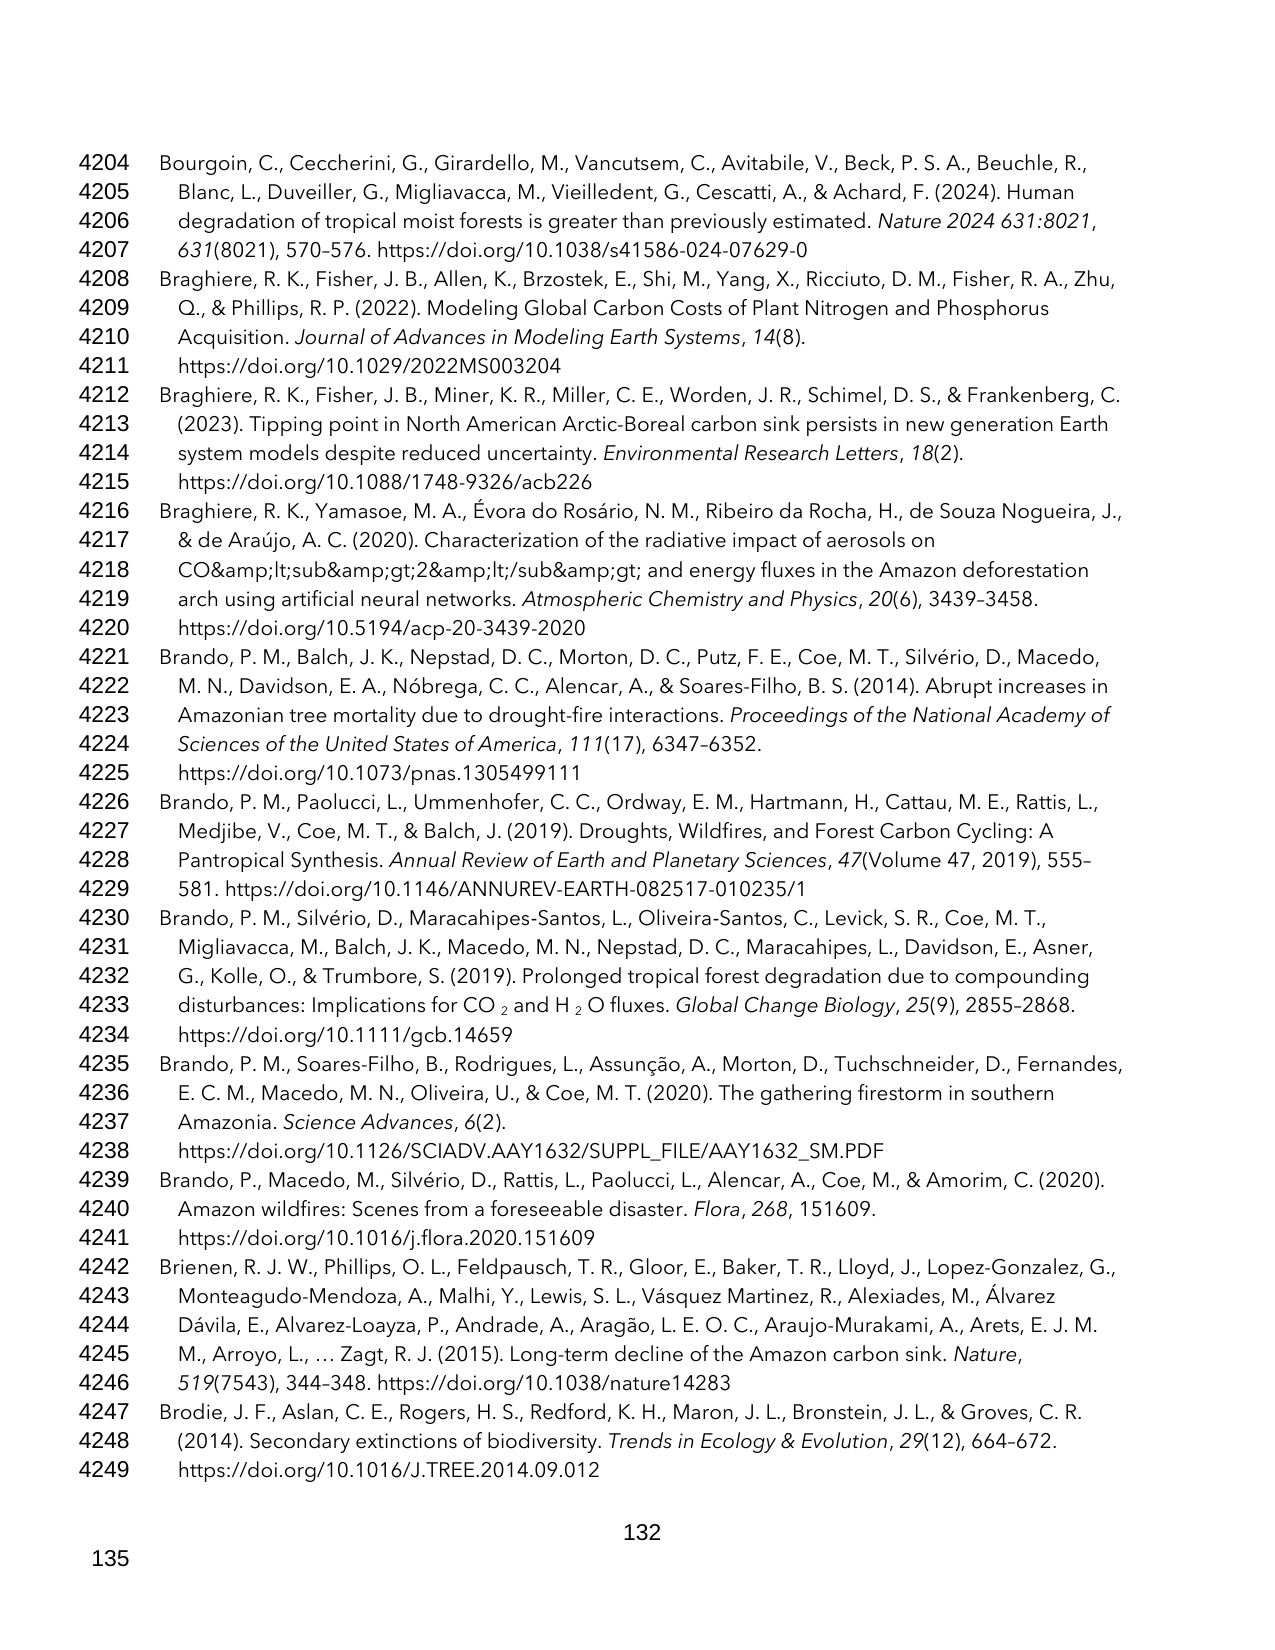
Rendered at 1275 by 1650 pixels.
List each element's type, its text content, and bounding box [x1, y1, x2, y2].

text Brienen, R. J. W., Phillips, O. L., Feldpausch, T. R., Gloor, E., Baker, T. R., Lloyd, J., Lopez-Gonzalez, G., Monteagudo-Mendoza, A., Malhi, Y., Lewis, S. L., Vásquez Martinez, R., Alexiades, M., Álvarez Dávila, E., Alvarez-Loayza, P., Andrade, A., Aragão, L. E. O. C., Araujo-Murakami, A., Arets, E. J. M. M., Arroyo, L., … Zagt, R. J. (2015). Long-term decline of the Amazon carbon sink. Nature, 519(7543), 344–348. https://doi.org/10.1038/nature14283 [159, 1254, 1125, 1396]
text Brando, P. M., Silvério, D., Maracahipes‐Santos, L., Oliveira‐Santos, C., Levick, S. R., Coe, M. T., Migliavacca, M., Balch, J. K., Macedo, M. N., Nepstad, D. C., Maracahipes, L., Davidson, E., Asner, G., Kolle, O., & Trumbore, S. (2019). Prolonged tropical forest degradation due to compounding disturbances: Implications for CO 2 and H 2 O fluxes. Global Change Biology, 25(9), 2855–2868. https://doi.org/10.1111/gcb.14659 [159, 906, 1125, 1047]
text Braghiere, R. K., Fisher, J. B., Miner, K. R., Miller, C. E., Worden, J. R., Schimel, D. S., & Frankenberg, C. (2023). Tipping point in North American Arctic-Boreal carbon sink persists in new generation Earth system models despite reduced uncertainty. Environmental Research Letters, 18(2). https://doi.org/10.1088/1748-9326/acb226 [159, 382, 1125, 495]
text Braghiere, R. K., Fisher, J. B., Allen, K., Brzostek, E., Shi, M., Yang, X., Ricciuto, D. M., Fisher, R. A., Zhu, Q., & Phillips, R. P. (2022). Modeling Global Carbon Costs of Plant Nitrogen and Phosphorus Acquisition. Journal of Advances in Modeling Earth Systems, 14(8). https://doi.org/10.1029/2022MS003204 [159, 266, 1125, 379]
text Brodie, J. F., Aslan, C. E., Rogers, H. S., Redford, K. H., Maron, J. L., Bronstein, J. L., & Groves, C. R. (2014). Secondary extinctions of biodiversity. Trends in Ecology & Evolution, 29(12), 664–672. https://doi.org/10.1016/J.TREE.2014.09.012 [159, 1400, 1125, 1483]
text Braghiere, R. K., Yamasoe, M. A., Évora do Rosário, N. M., Ribeiro da Rocha, H., de Souza Nogueira, J., & de Araújo, A. C. (2020). Characterization of the radiative impact of aerosols on CO&amp;lt;sub&amp;gt;2&amp;lt;/sub&amp;gt; and energy fluxes in the Amazon deforestation arch using artificial neural networks. Atmospheric Chemistry and Physics, 20(6), 3439–3458. https://doi.org/10.5194/acp-20-3439-2020 [159, 499, 1125, 640]
text Bourgoin, C., Ceccherini, G., Girardello, M., Vancutsem, C., Avitabile, V., Beck, P. S. A., Beuchle, R., Blanc, L., Duveiller, G., Migliavacca, M., Vieilledent, G., Cescatti, A., & Achard, F. (2024). Human degradation of tropical moist forests is greater than previously estimated. Nature 2024 631:8021, 631(8021), 570–576. https://doi.org/10.1038/s41586-024-07629-0 [159, 150, 1125, 262]
text Brando, P., Macedo, M., Silvério, D., Rattis, L., Paolucci, L., Alencar, A., Coe, M., & Amorim, C. (2020). Amazon wildfires: Scenes from a foreseeable disaster. Flora, 268, 151609. https://doi.org/10.1016/j.flora.2020.151609 [159, 1167, 1125, 1251]
text Brando, P. M., Balch, J. K., Nepstad, D. C., Morton, D. C., Putz, F. E., Coe, M. T., Silvério, D., Macedo, M. N., Davidson, E. A., Nóbrega, C. C., Alencar, A., & Soares-Filho, B. S. (2014). Abrupt increases in Amazonian tree mortality due to drought-fire interactions. Proceedings of the National Academy of Sciences of the United States of America, 111(17), 6347–6352. https://doi.org/10.1073/pnas.1305499111 [159, 644, 1125, 786]
text Brando, P. M., Soares-Filho, B., Rodrigues, L., Assunção, A., Morton, D., Tuchschneider, D., Fernandes, E. C. M., Macedo, M. N., Oliveira, U., & Coe, M. T. (2020). The gathering firestorm in southern Amazonia. Science Advances, 6(2). https://doi.org/10.1126/SCIADV.AAY1632/SUPPL_FILE/AAY1632_SM.PDF [159, 1051, 1125, 1163]
text Brando, P. M., Paolucci, L., Ummenhofer, C. C., Ordway, E. M., Hartmann, H., Cattau, M. E., Rattis, L., Medjibe, V., Coe, M. T., & Balch, J. (2019). Droughts, Wildfires, and Forest Carbon Cycling: A Pantropical Synthesis. Annual Review of Earth and Planetary Sciences, 47(Volume 47, 2019), 555–581. https://doi.org/10.1146/ANNUREV-EARTH-082517-010235/1 [159, 789, 1125, 902]
